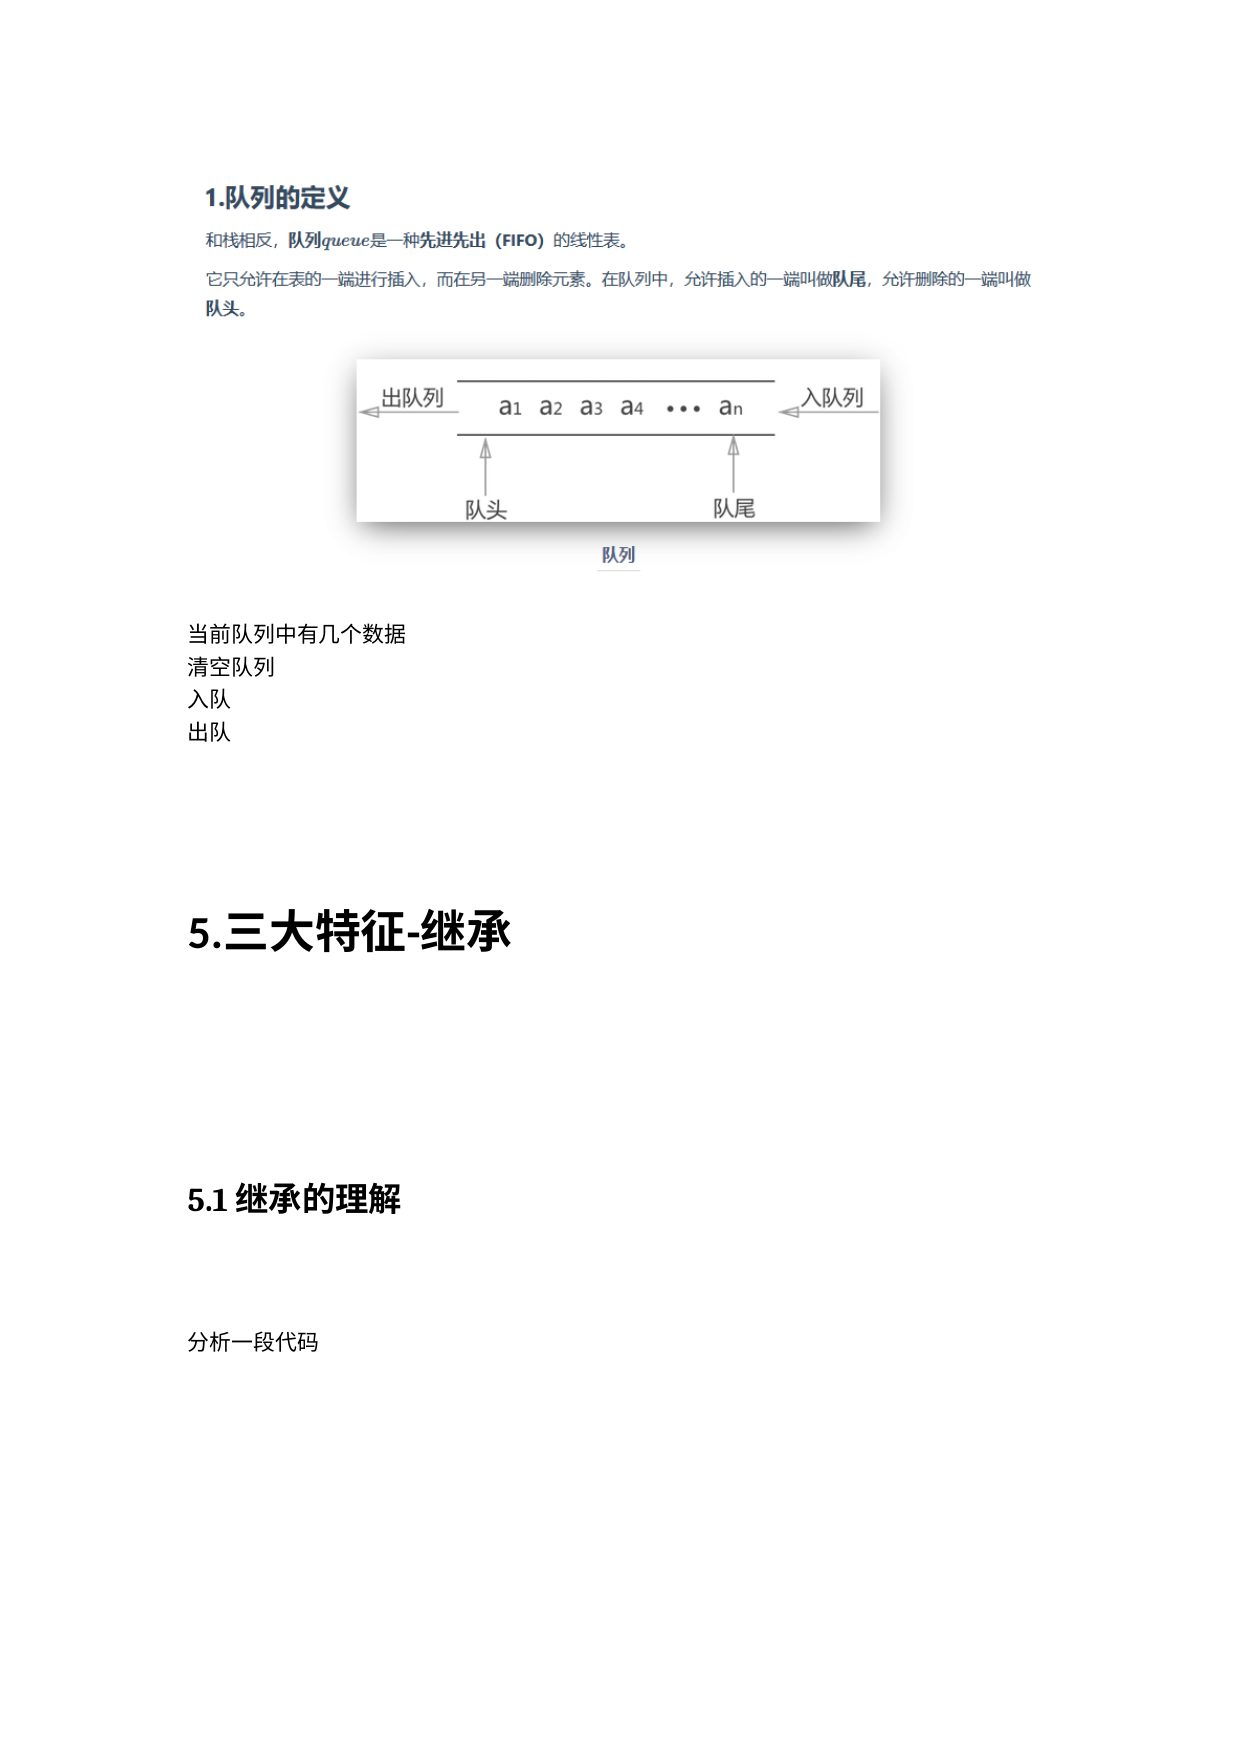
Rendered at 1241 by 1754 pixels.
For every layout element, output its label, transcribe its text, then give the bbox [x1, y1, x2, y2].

subtitle 5.三大特征-继承 [187, 880, 1053, 977]
text 清空队列 [187, 649, 1053, 682]
picture [187, 162, 1053, 587]
subtitle 5.1 继承的理解 [187, 1165, 1053, 1230]
text 分析一段代码 [187, 1324, 1053, 1357]
text 入队 [187, 682, 1053, 714]
text 当前队列中有几个数据 [187, 617, 1053, 649]
text 出队 [187, 714, 1053, 747]
